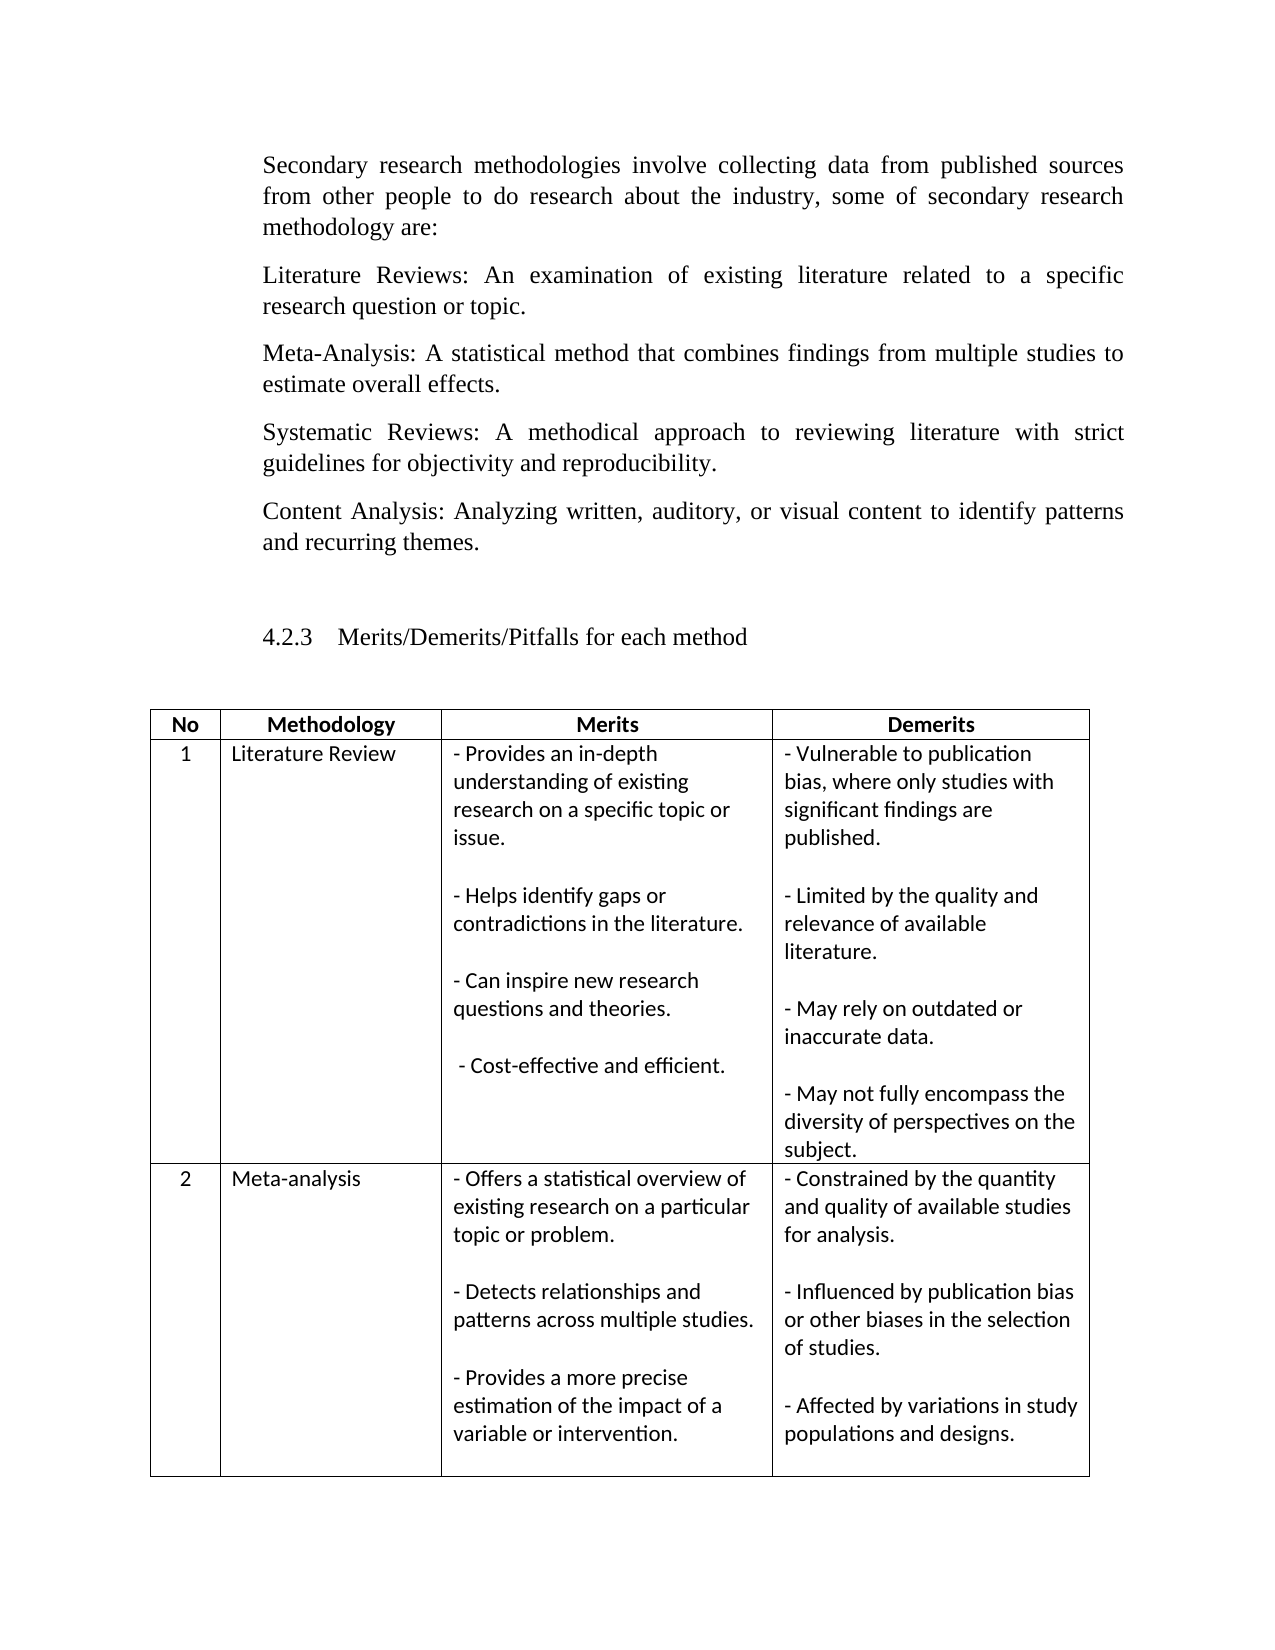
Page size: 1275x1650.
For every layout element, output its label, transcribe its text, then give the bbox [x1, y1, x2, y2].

table_header Methodology [221, 710, 441, 738]
table_header No [151, 710, 220, 738]
table_cell Literature Review [221, 740, 441, 1163]
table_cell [773, 1164, 1089, 1476]
text Content Analysis: Analyzing written, auditory, or visual content to identify patterns and recurring themes. [262, 496, 1125, 556]
list Merits/Demerits/Pitfalls for each method [262, 622, 1125, 651]
table_cell - Provides an in-depth understanding of existing research on a specific topic or issue. - Helps identify gaps or contradictions in the literature. - Can inspire new research questions and theories. - Cost-effective and efficient. [442, 740, 772, 1163]
table_header Demerits [773, 710, 1089, 738]
text Systematic Reviews: A methodical approach to reviewing literature with strict guidelines for objectivity and reproducibility. [262, 417, 1125, 477]
text Secondary research methodologies involve collecting data from published sources from other people to do research about the industry, some of secondary research methodology are: [262, 150, 1125, 241]
table_cell - Vulnerable to publication bias, where only studies with significant findings are published. - Limited by the quality and relevance of available literature. - May rely on outdated or inaccurate data. - May not fully encompass the diversity of perspectives on the subject. [773, 740, 1089, 1163]
text Literature Reviews: An examination of existing literature related to a specific research question or topic. [262, 260, 1125, 319]
table_cell Meta-analysis [221, 1164, 441, 1476]
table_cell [442, 1164, 772, 1476]
text Meta-Analysis: A statistical method that combines findings from multiple studies to estimate overall effects. [262, 338, 1125, 398]
table_header Merits [442, 710, 772, 738]
table_cell 2 [151, 1164, 220, 1476]
table_cell 1 [151, 740, 220, 1163]
